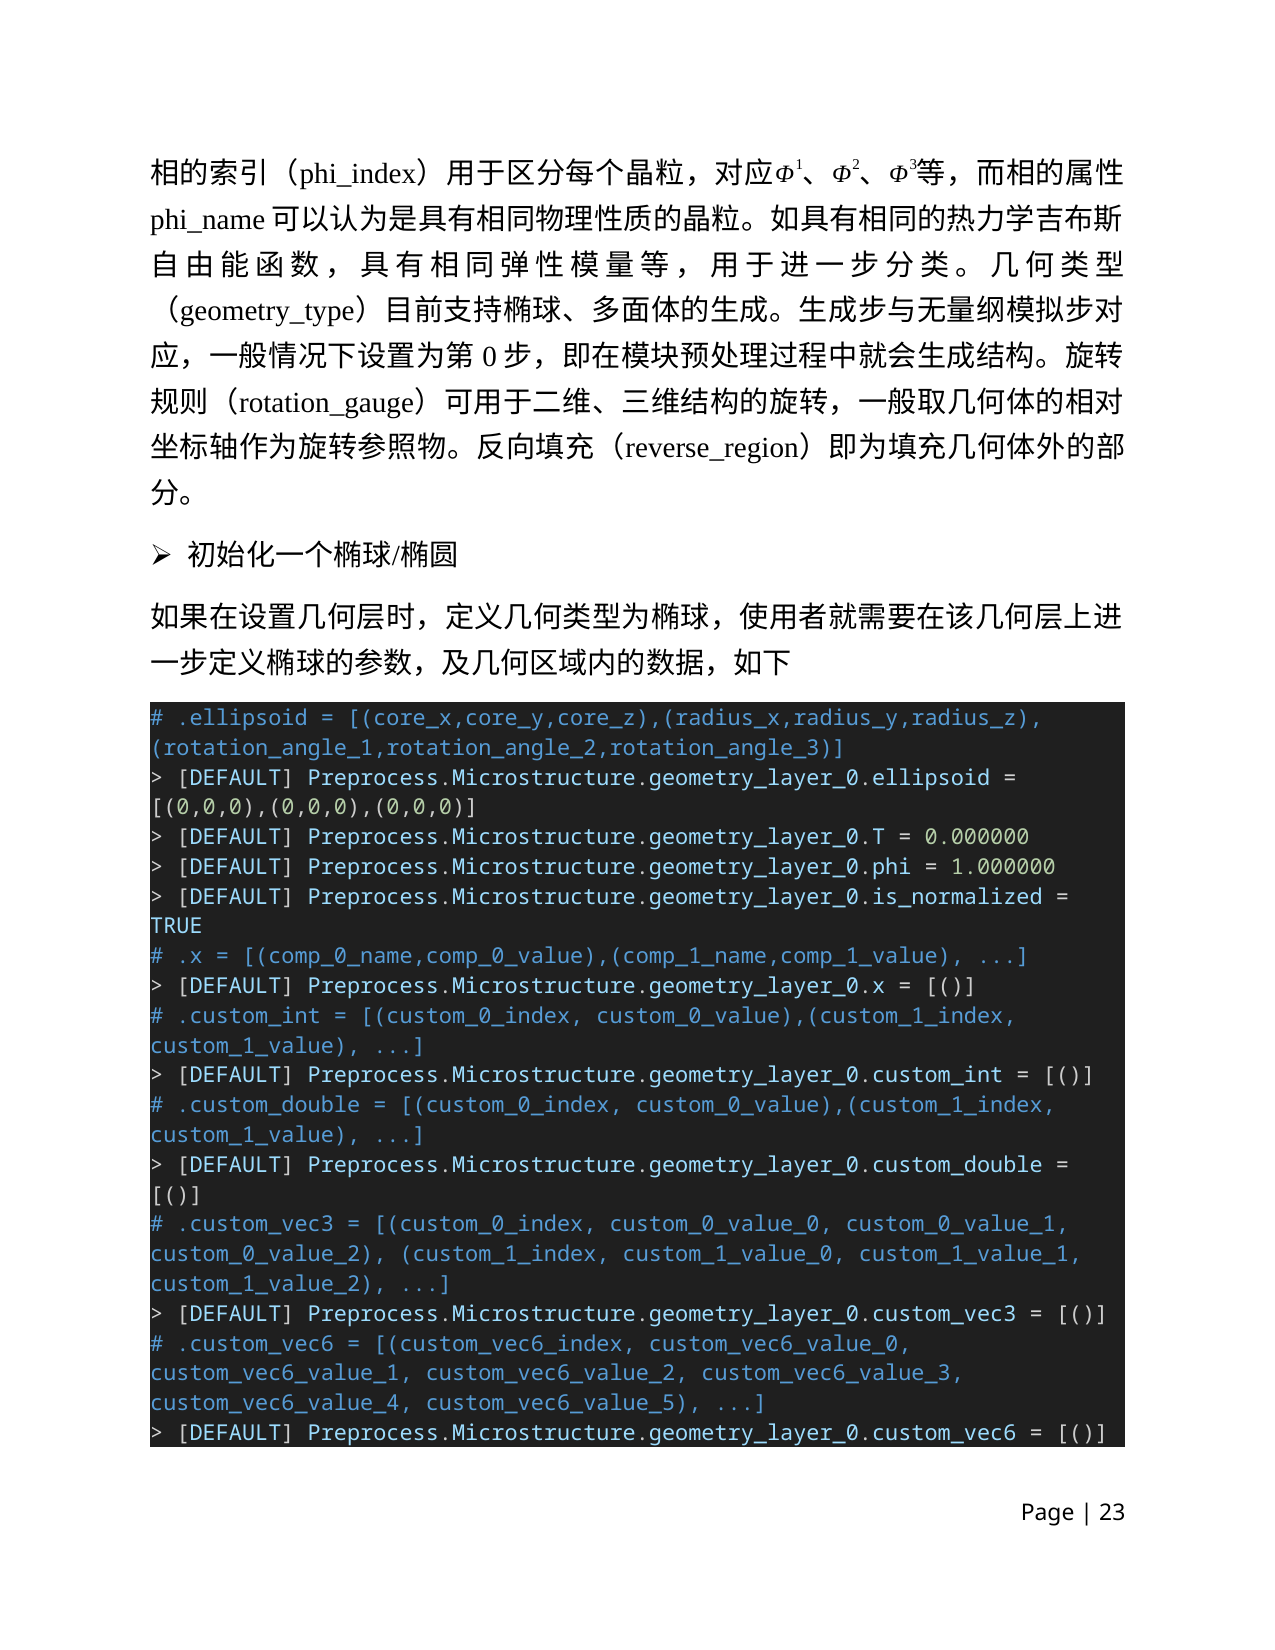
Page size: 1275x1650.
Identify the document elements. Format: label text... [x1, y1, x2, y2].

list 初始化一个椭球/椭圆 [150, 532, 1125, 574]
text # .custom_vec3 = [(custom_0_index, custom_0_value_0, custom_0_value_1, custom_0_value_2), (custom_1_index, custom_1_value_0, custom_1_value_1, custom_1_value_2), ...] [150, 1208, 1125, 1298]
text # .ellipsoid = [(core_x,core_y,core_z),(radius_x,radius_y,radius_z),(rotation_angle_1,rotation_angle_2,rotation_angle_3)] [150, 702, 1125, 761]
text # .custom_int = [(custom_0_index, custom_0_value),(custom_1_index, custom_1_value), ...] [150, 1000, 1125, 1059]
text > [DEFAULT] Preprocess.Microstructure.geometry_layer_0.ellipsoid = [(0,0,0),(0,0,0),(0,0,0)] [150, 761, 1125, 821]
text > [DEFAULT] Preprocess.Microstructure.geometry_layer_0.custom_double = [()] [150, 1149, 1125, 1208]
text > [DEFAULT] Preprocess.Microstructure.geometry_layer_0.custom_int = [()] [150, 1059, 1125, 1089]
text 相的索引（phi_index）用于区分每个晶粒，对应、、等，而相的属性phi_name可以认为是具有相同物理性质的晶粒。如具有相同的热力学吉布斯自由能函数，具有相同弹性模量等，用于进一步分类。几何类型（geometry_type）目前支持椭球、多面体的生成。生成步与无量纲模拟步对应，一般情况下设置为第0步，即在模块预处理过程中就会生成结构。旋转规则（rotation_gauge）可用于二维、三维结构的旋转，一般取几何体的相对坐标轴作为旋转参照物。反向填充（reverse_region）即为填充几何体外的部分。 [150, 150, 1125, 512]
text > [DEFAULT] Preprocess.Microstructure.geometry_layer_0.custom_vec3 = [()] [150, 1298, 1125, 1327]
text # .custom_double = [(custom_0_index, custom_0_value),(custom_1_index, custom_1_value), ...] [150, 1089, 1125, 1149]
text > [DEFAULT] Preprocess.Microstructure.geometry_layer_0.phi = 1.000000 [150, 851, 1125, 881]
text > [DEFAULT] Preprocess.Microstructure.geometry_layer_0.x = [()] [150, 970, 1125, 1000]
text 如果在设置几何层时，定义几何类型为椭球，使用者就需要在该几何层上进一步定义椭球的参数，及几何区域内的数据，如下 [150, 594, 1125, 682]
text > [DEFAULT] Preprocess.Microstructure.geometry_layer_0.custom_vec6 = [()] [150, 1417, 1125, 1447]
text # .custom_vec6 = [(custom_vec6_index, custom_vec6_value_0, custom_vec6_value_1, custom_vec6_value_2, custom_vec6_value_3, custom_vec6_value_4, custom_vec6_value_5), ...] [150, 1327, 1125, 1417]
text > [DEFAULT] Preprocess.Microstructure.geometry_layer_0.T = 0.000000 [150, 821, 1125, 851]
text # .x = [(comp_0_name,comp_0_value),(comp_1_name,comp_1_value), ...] [150, 940, 1125, 970]
text > [DEFAULT] Preprocess.Microstructure.geometry_layer_0.is_normalized = TRUE [150, 881, 1125, 940]
